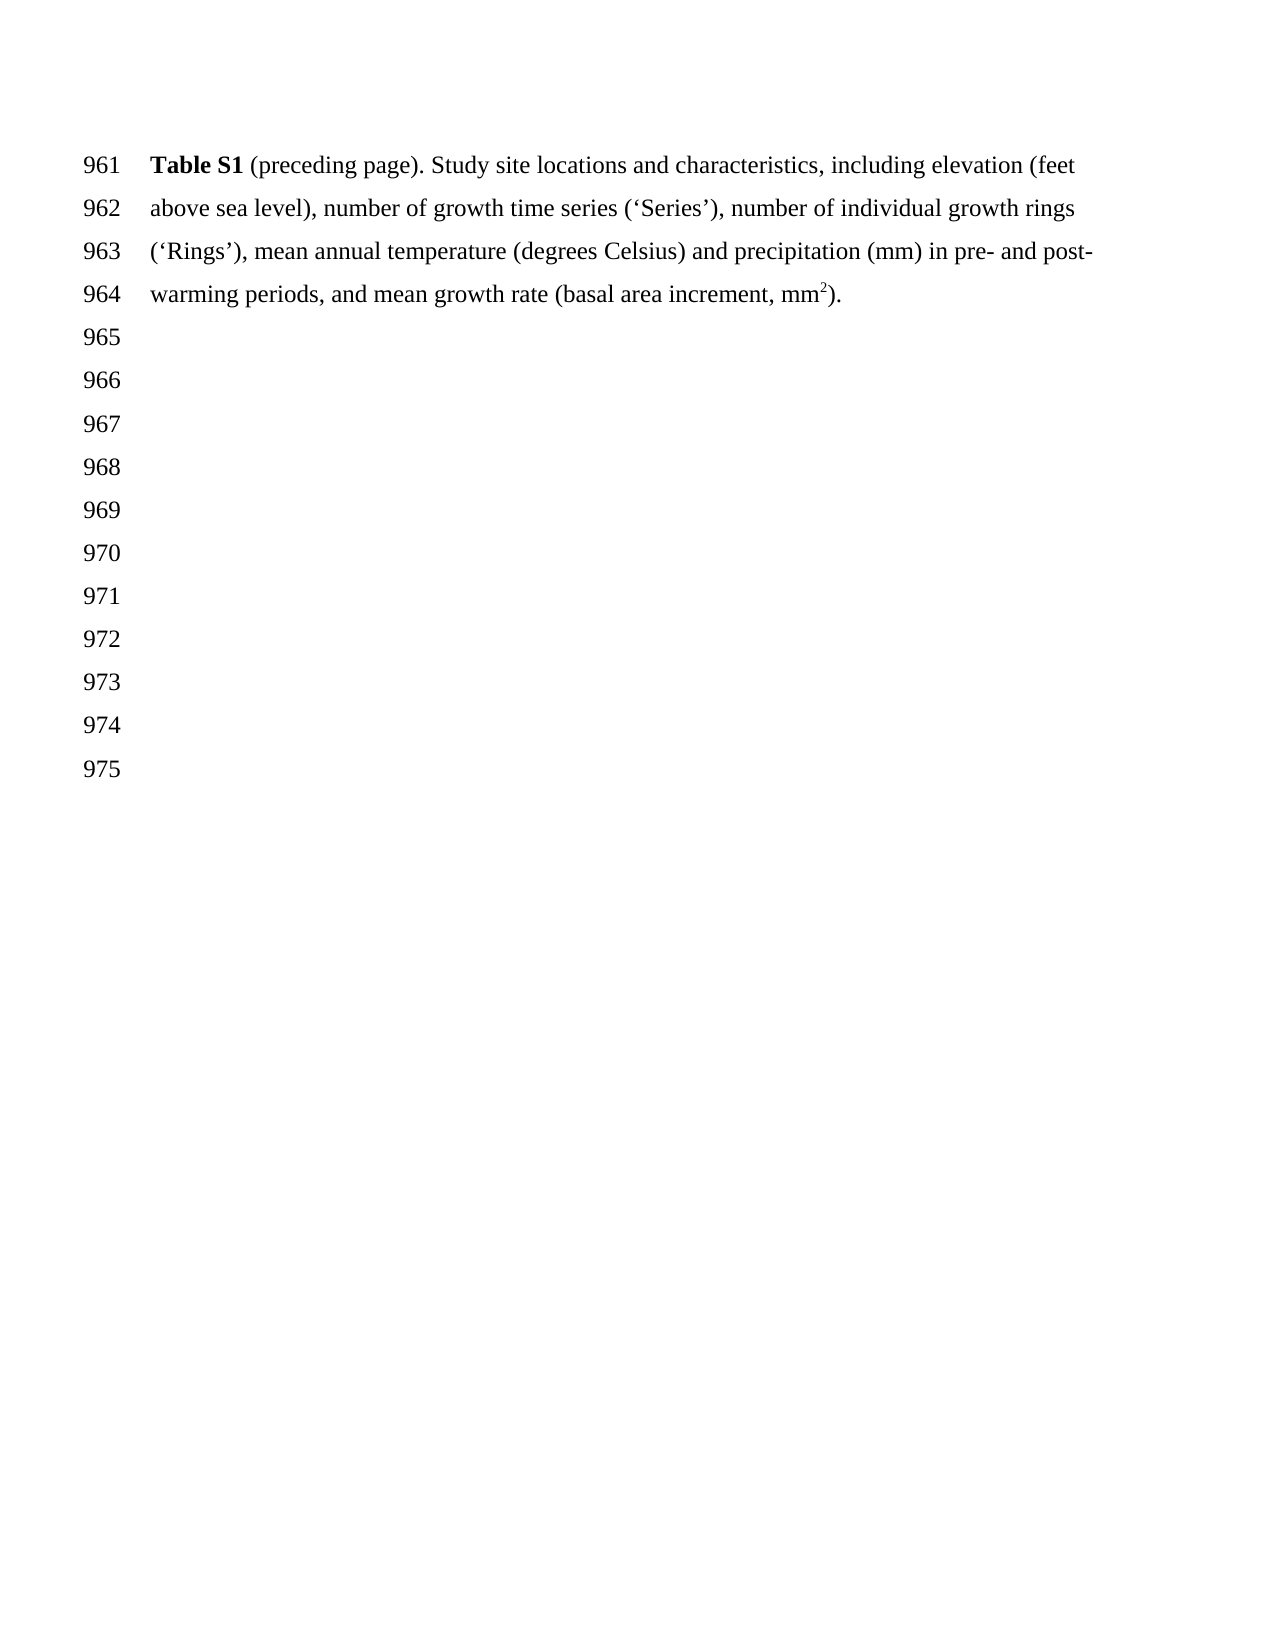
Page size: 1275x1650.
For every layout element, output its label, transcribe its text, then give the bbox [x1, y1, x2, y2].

text Table S1 (preceding page). Study site locations and characteristics, including elevation (feet above sea level), number of growth time series (‘Series’), number of individual growth rings (‘Rings’), mean annual temperature (degrees Celsius) and precipitation (mm) in pre- and post-warming periods, and mean growth rate (basal area increment, mm2). [150, 150, 1125, 308]
